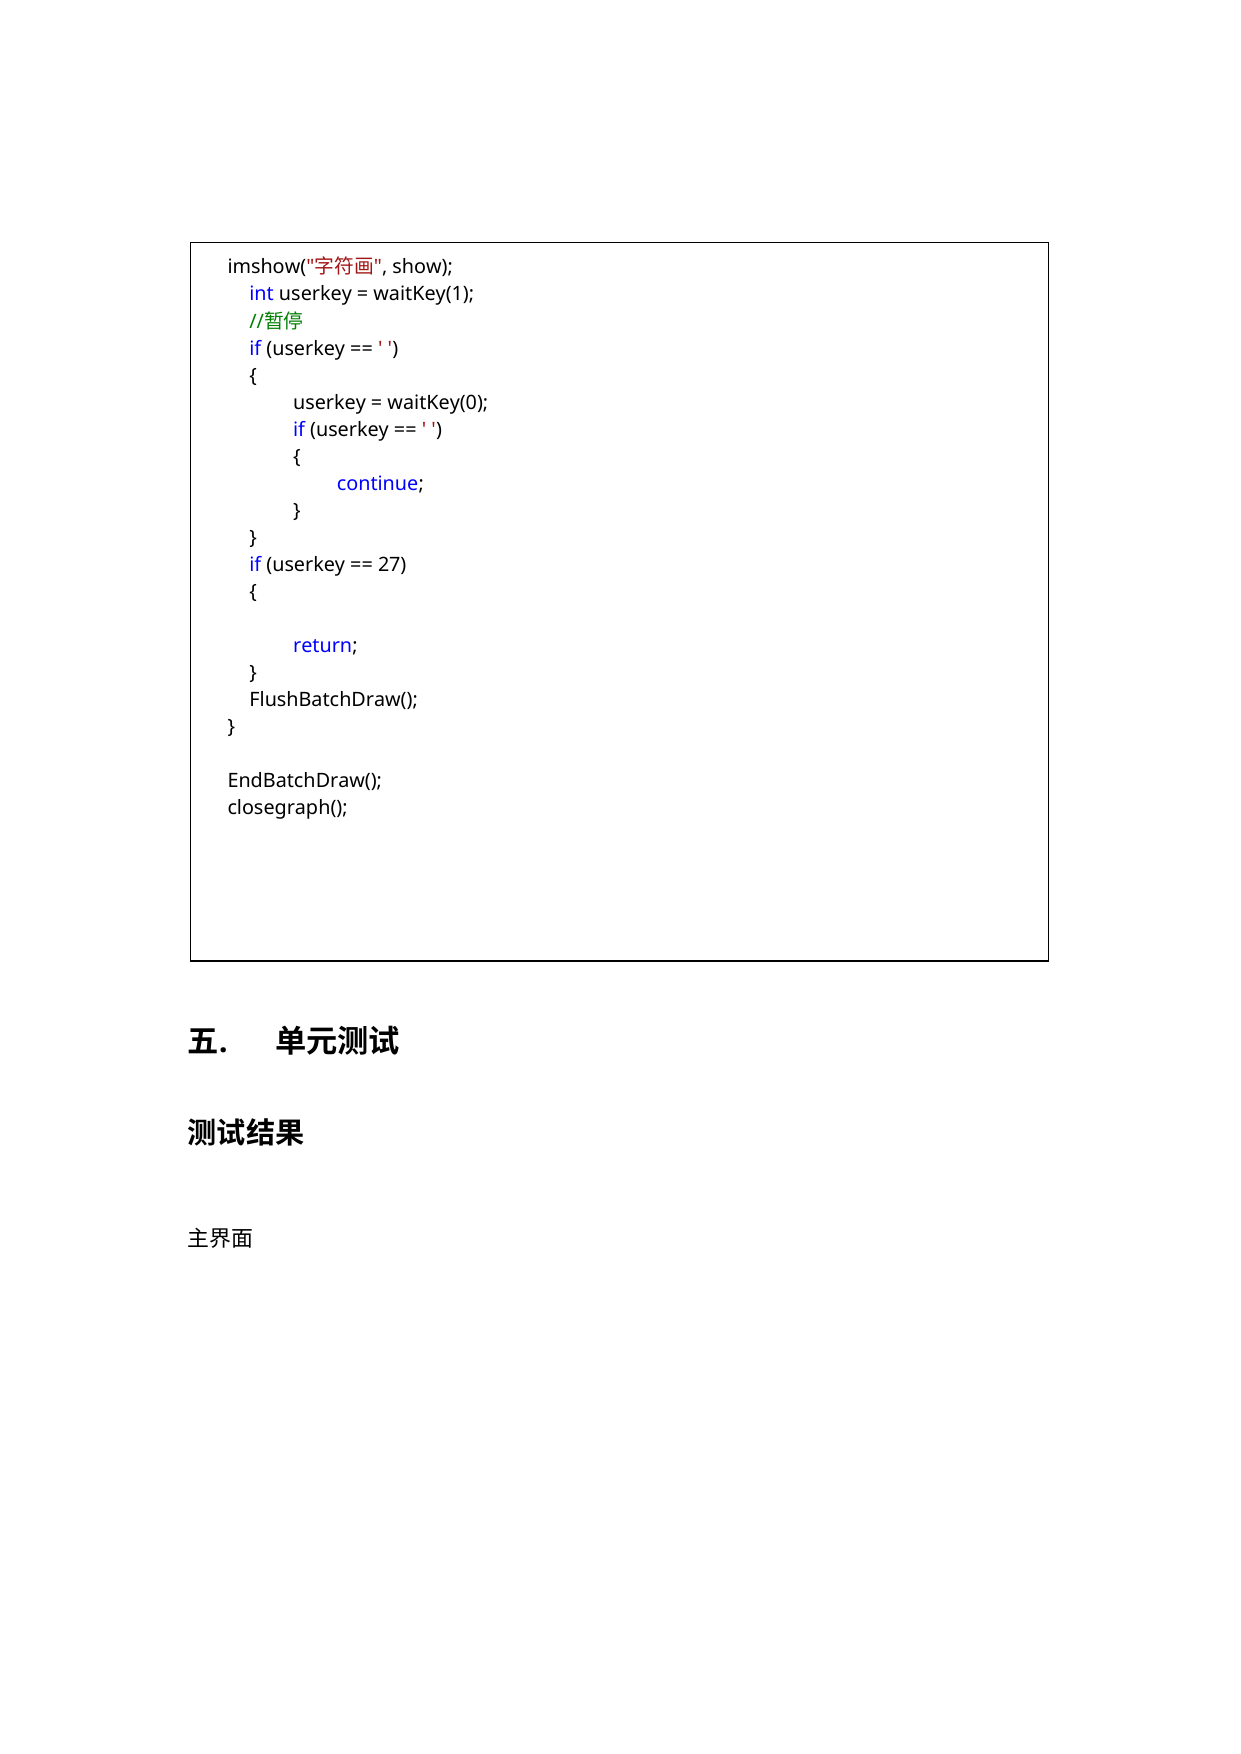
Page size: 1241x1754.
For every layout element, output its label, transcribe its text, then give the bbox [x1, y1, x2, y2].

list 单元测试 [187, 258, 1053, 1071]
subtitle 测试结果 [187, 1098, 1053, 1163]
text 主界面 [187, 1221, 1053, 1253]
